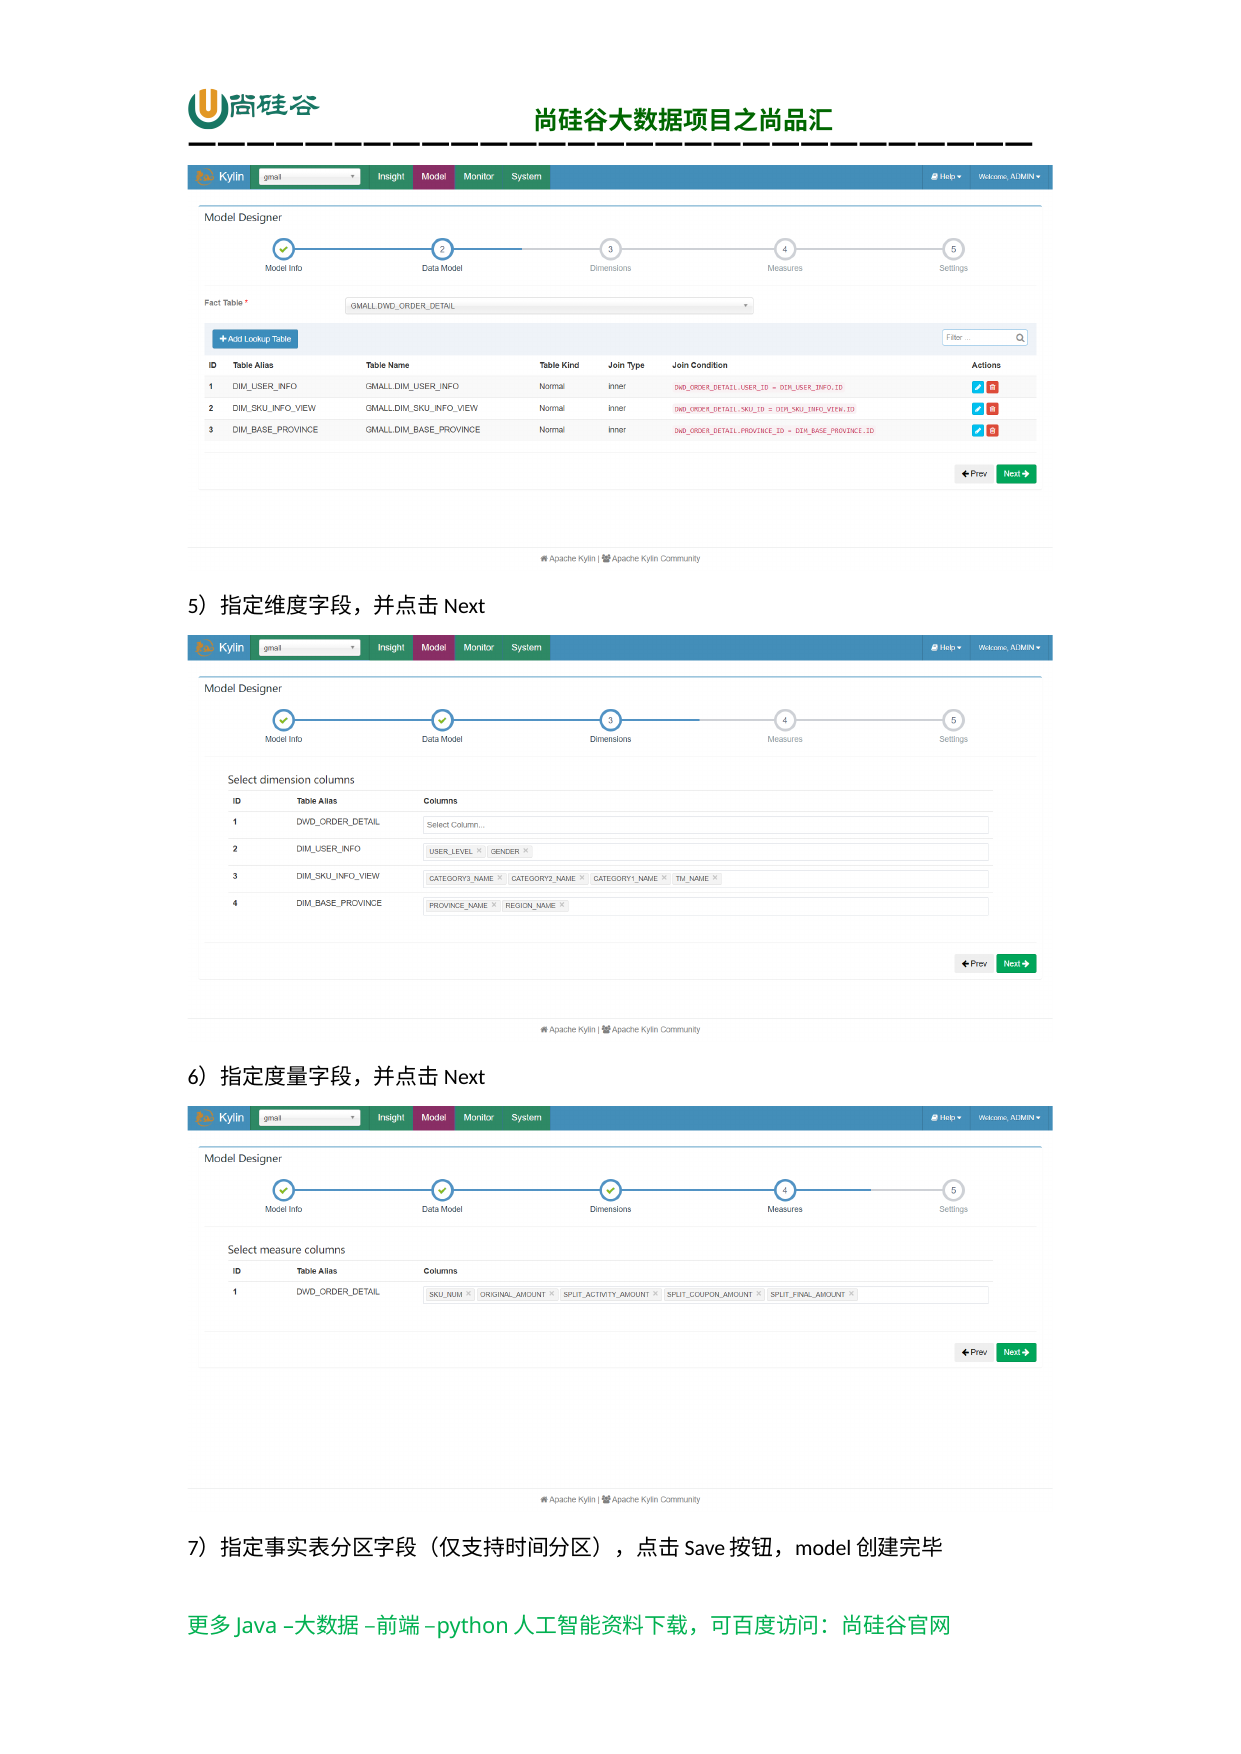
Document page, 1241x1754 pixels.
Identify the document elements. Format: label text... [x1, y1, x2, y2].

picture [187, 88, 321, 130]
picture [187, 1106, 1053, 1512]
text 5）指定维度字段，并点击Next [187, 587, 1053, 620]
picture [187, 635, 1053, 1042]
picture [187, 165, 1053, 571]
text 7）指定事实表分区字段（仅支持时间分区），点击Save按钮，model创建完毕 [187, 1529, 1053, 1562]
text 6）指定度量字段，并点击Next [187, 1058, 1053, 1091]
